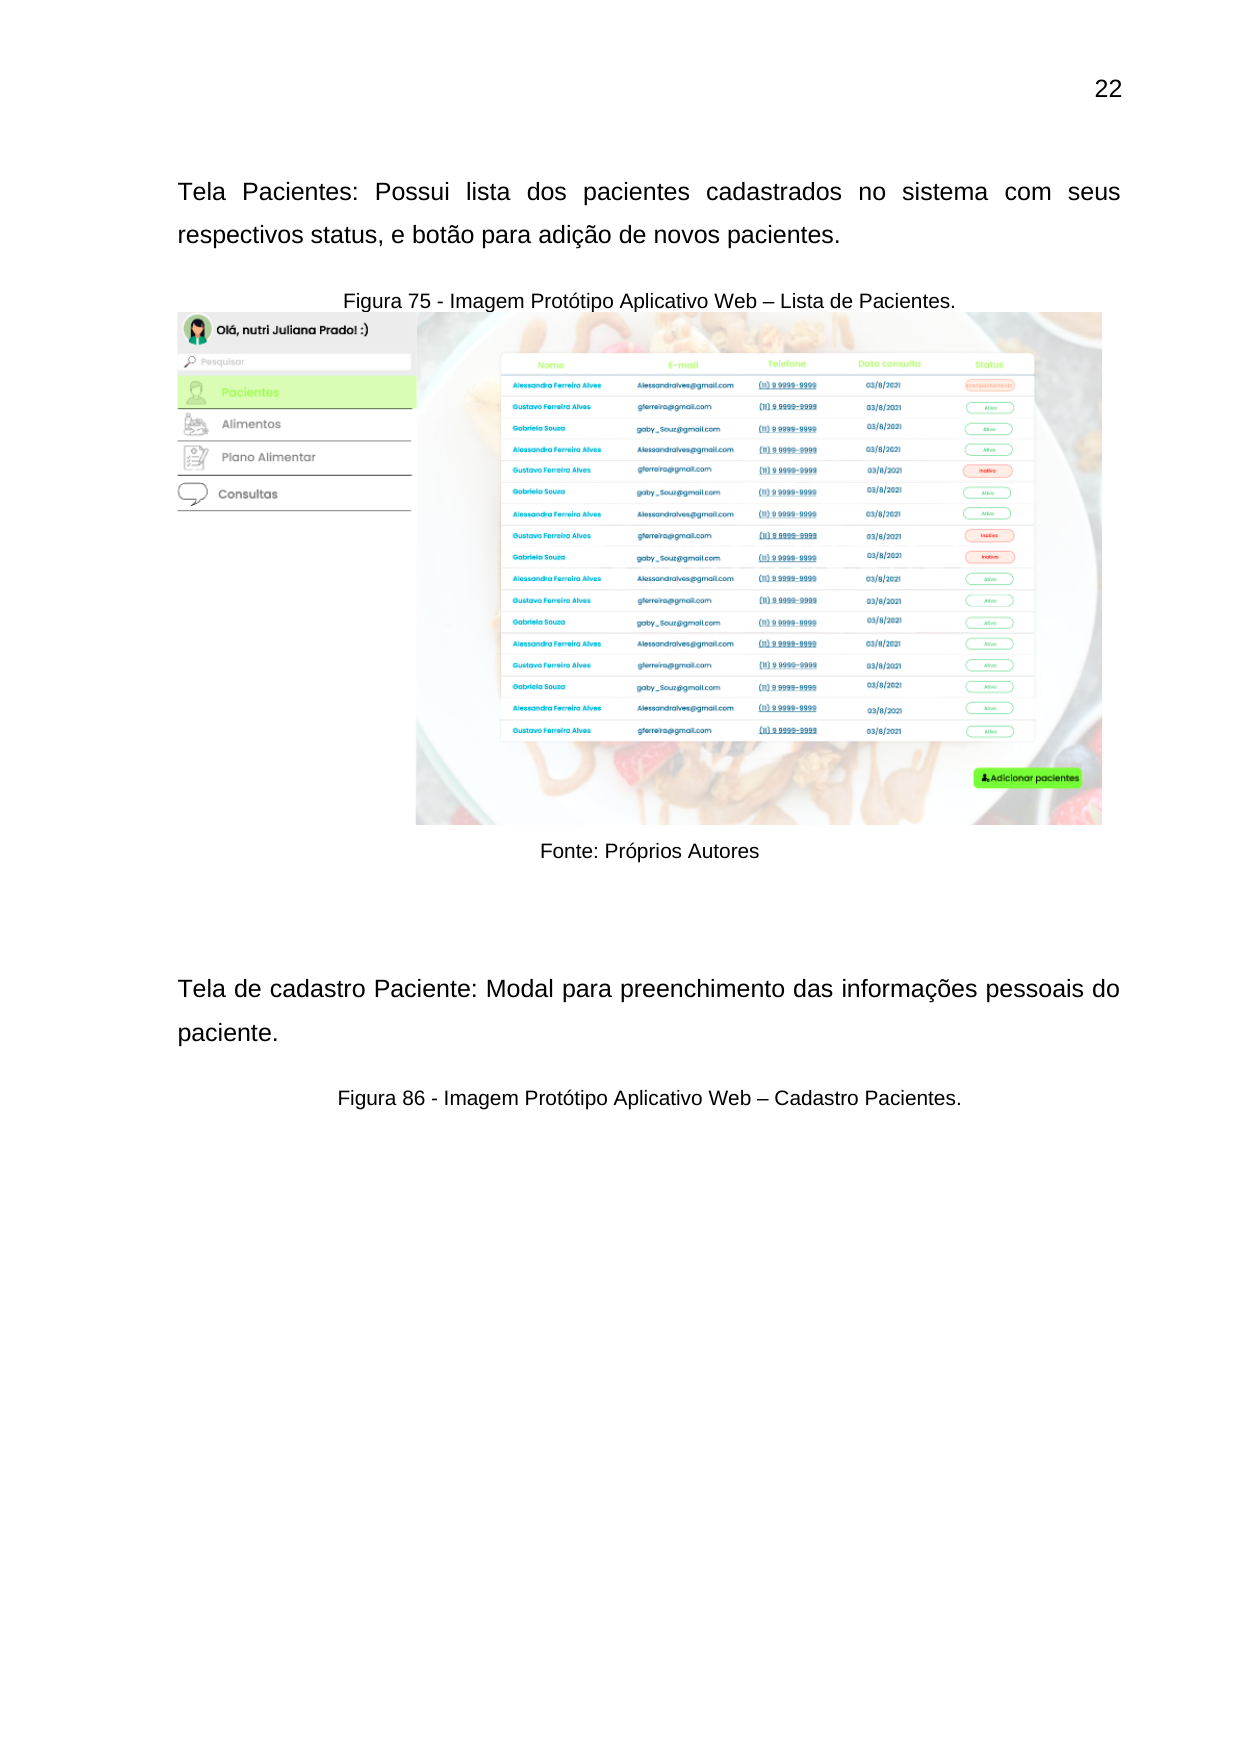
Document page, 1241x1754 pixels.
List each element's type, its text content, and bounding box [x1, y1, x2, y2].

text Tela de cadastro Paciente: Modal para preenchimento das informações pessoais do paciente. [177, 974, 1122, 1046]
text Figura 75 - Imagem Protótipo Aplicativo Web – Lista de Pacientes. [177, 288, 1122, 312]
text Fonte: Próprios Autores [177, 839, 1122, 863]
text Figura 86 - Imagem Protótipo Aplicativo Web – Cadastro Pacientes. [177, 1086, 1122, 1109]
picture [177, 312, 1103, 825]
text Tela Pacientes: Possui lista dos pacientes cadastrados no sistema com seus respectivos status, e botão para adição de novos pacientes. [177, 177, 1122, 249]
